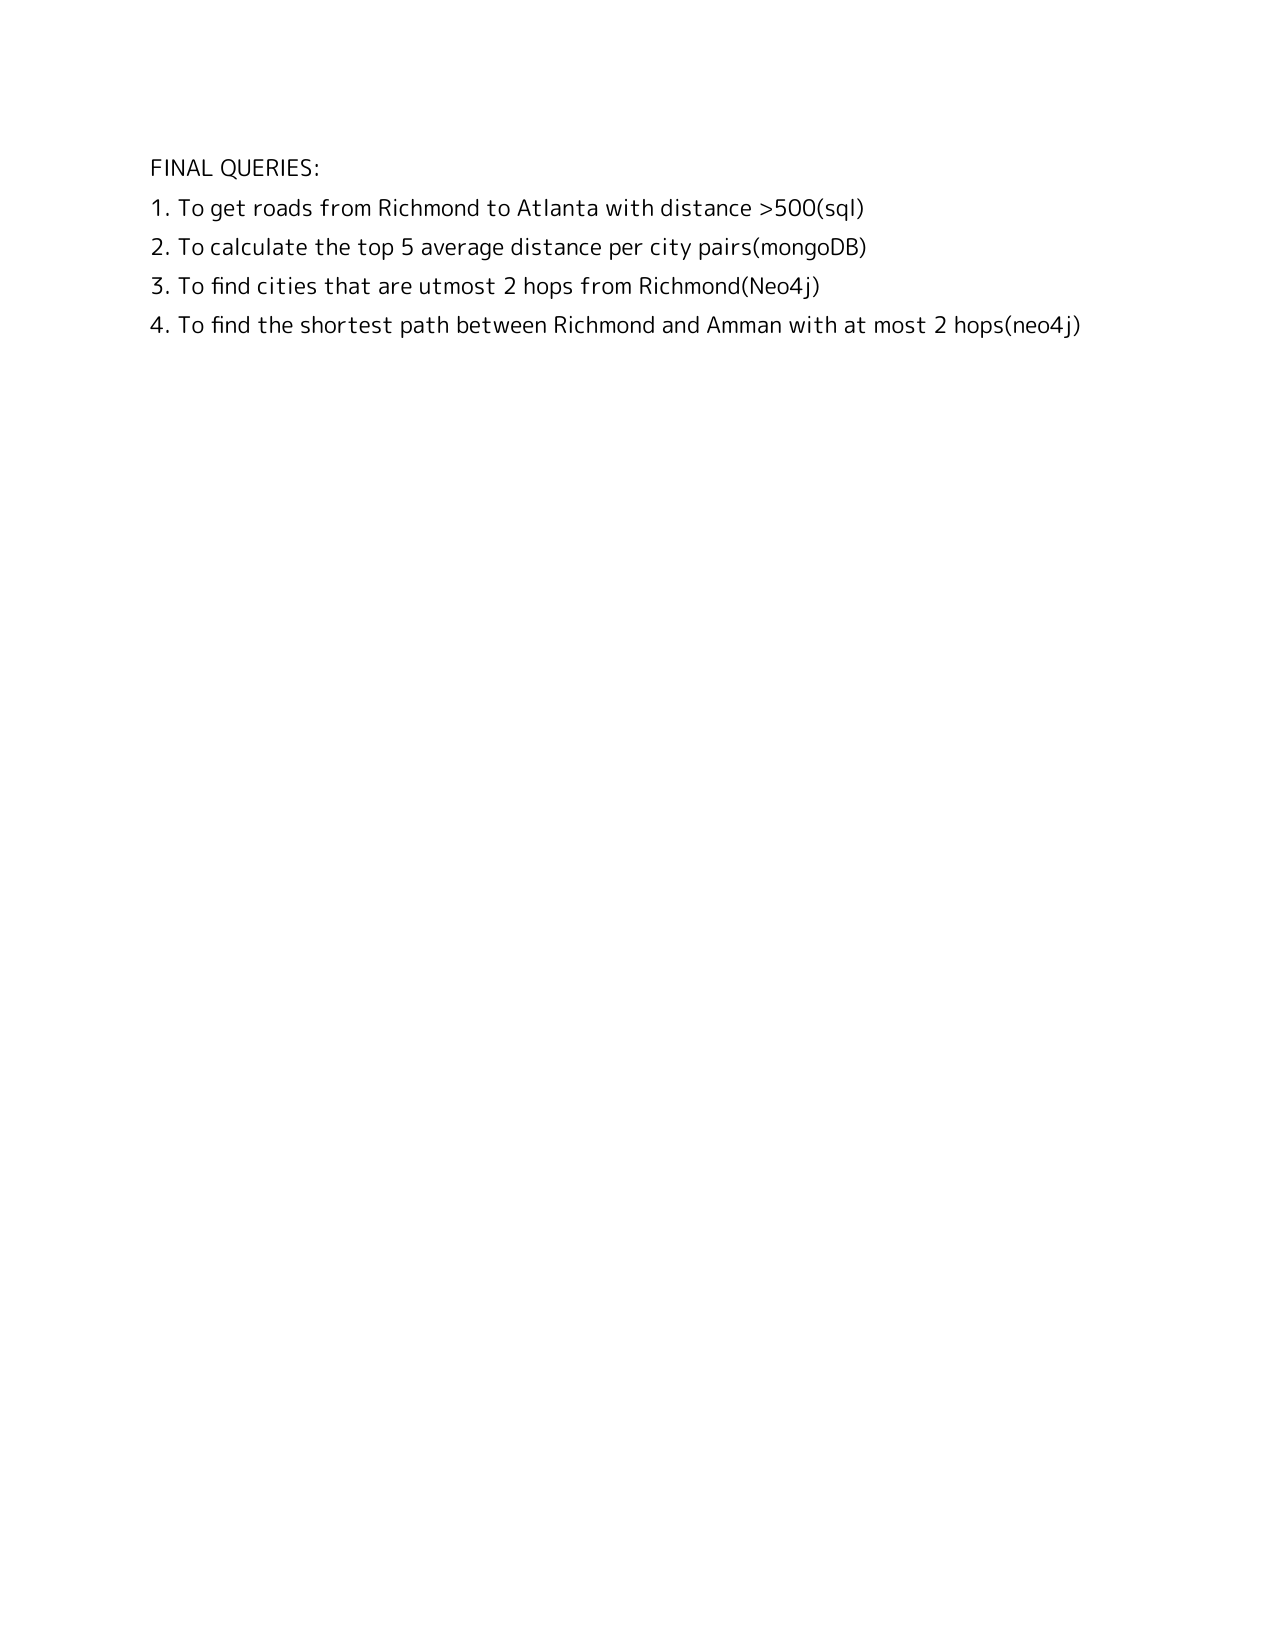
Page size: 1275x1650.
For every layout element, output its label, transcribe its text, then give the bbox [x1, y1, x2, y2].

text 2. To calculate the top 5 average distance per city pairs(mongoDB) [150, 228, 1125, 262]
text 1. To get roads from Richmond to Atlanta with distance >500(sql) [150, 189, 1125, 223]
text FINAL QUERIES: [150, 150, 1125, 184]
text 4. To find the shortest path between Richmond and Amman with at most 2 hops(neo4j) [150, 307, 1125, 341]
text 3. To find cities that are utmost 2 hops from Richmond(Neo4j) [150, 267, 1125, 302]
